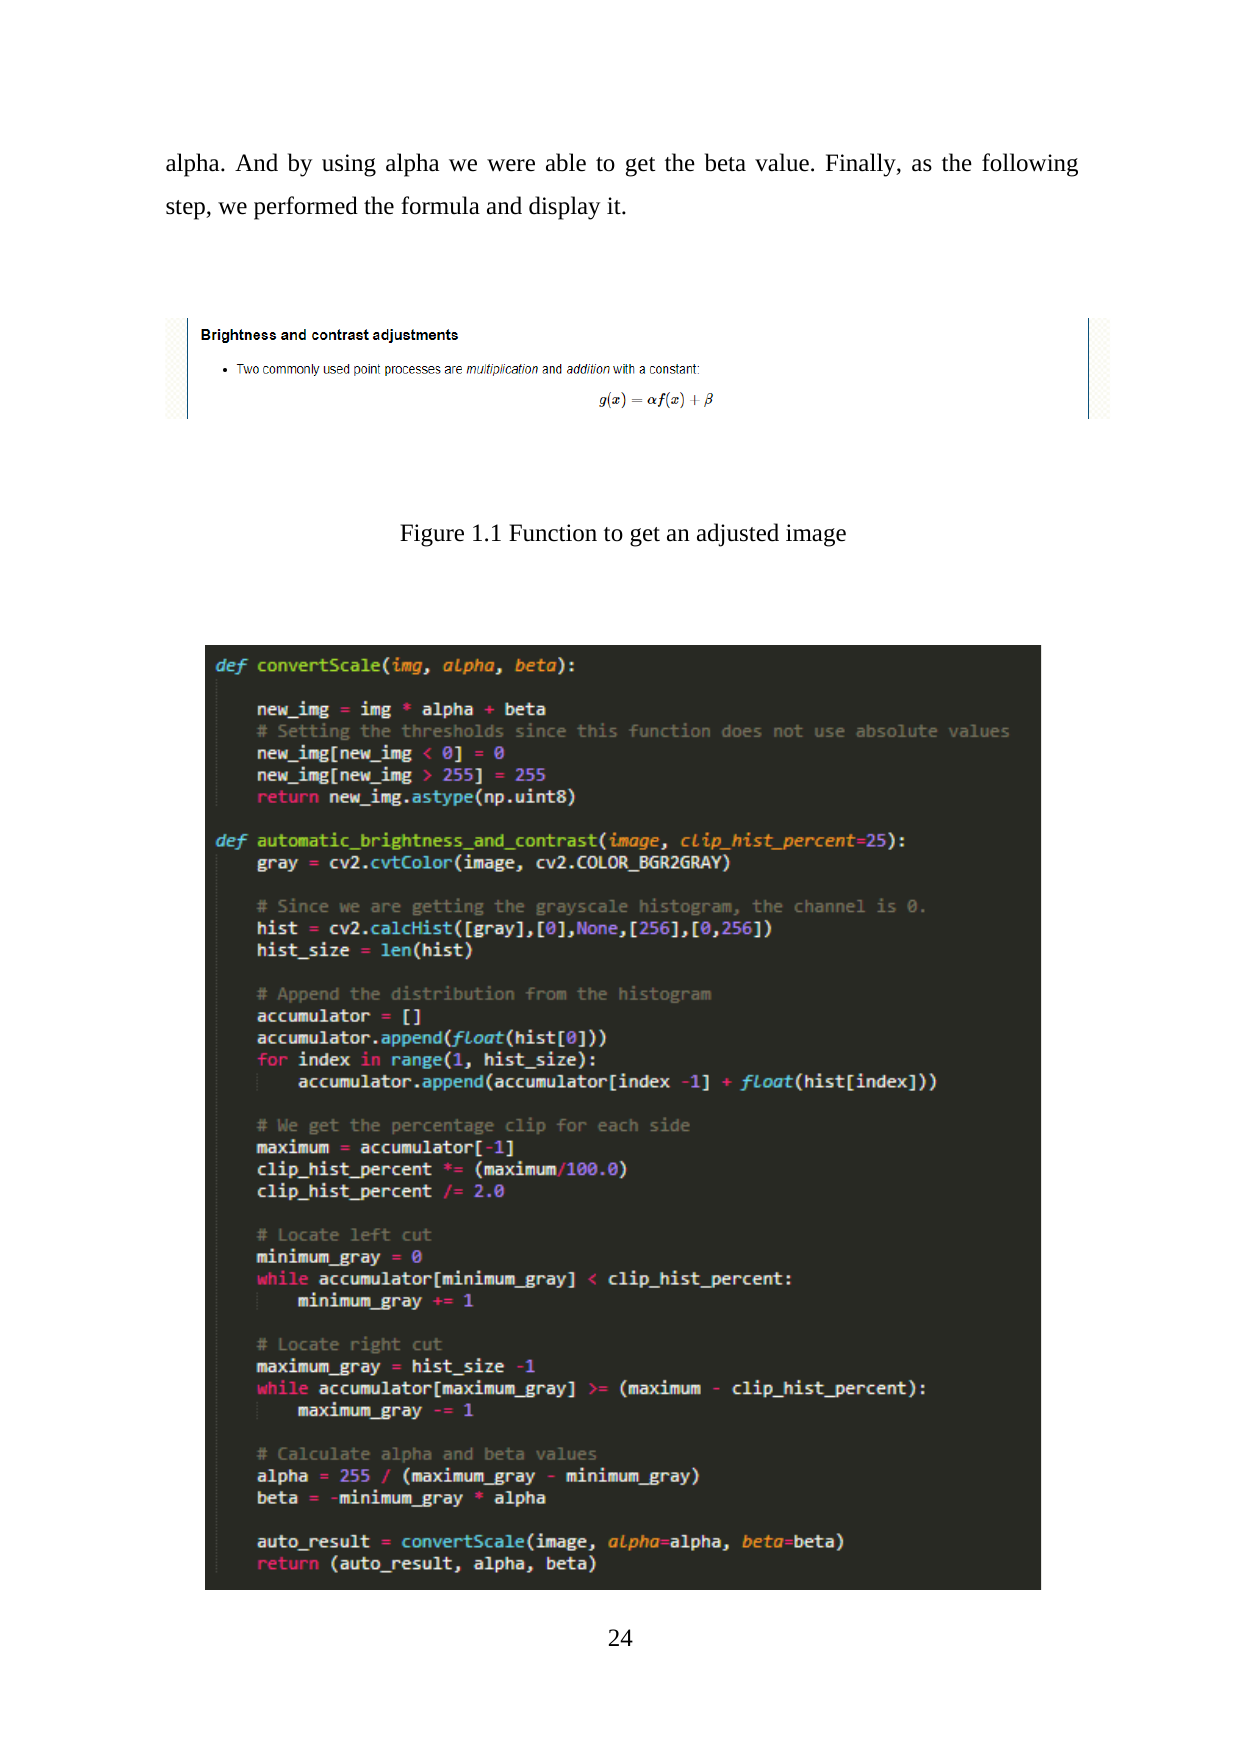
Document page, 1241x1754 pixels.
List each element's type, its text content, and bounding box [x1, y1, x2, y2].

picture [165, 318, 1111, 419]
picture [205, 645, 1042, 1590]
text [165, 148, 1081, 219]
text Figure 1.1 Function to get an adjusted image [165, 518, 1081, 546]
